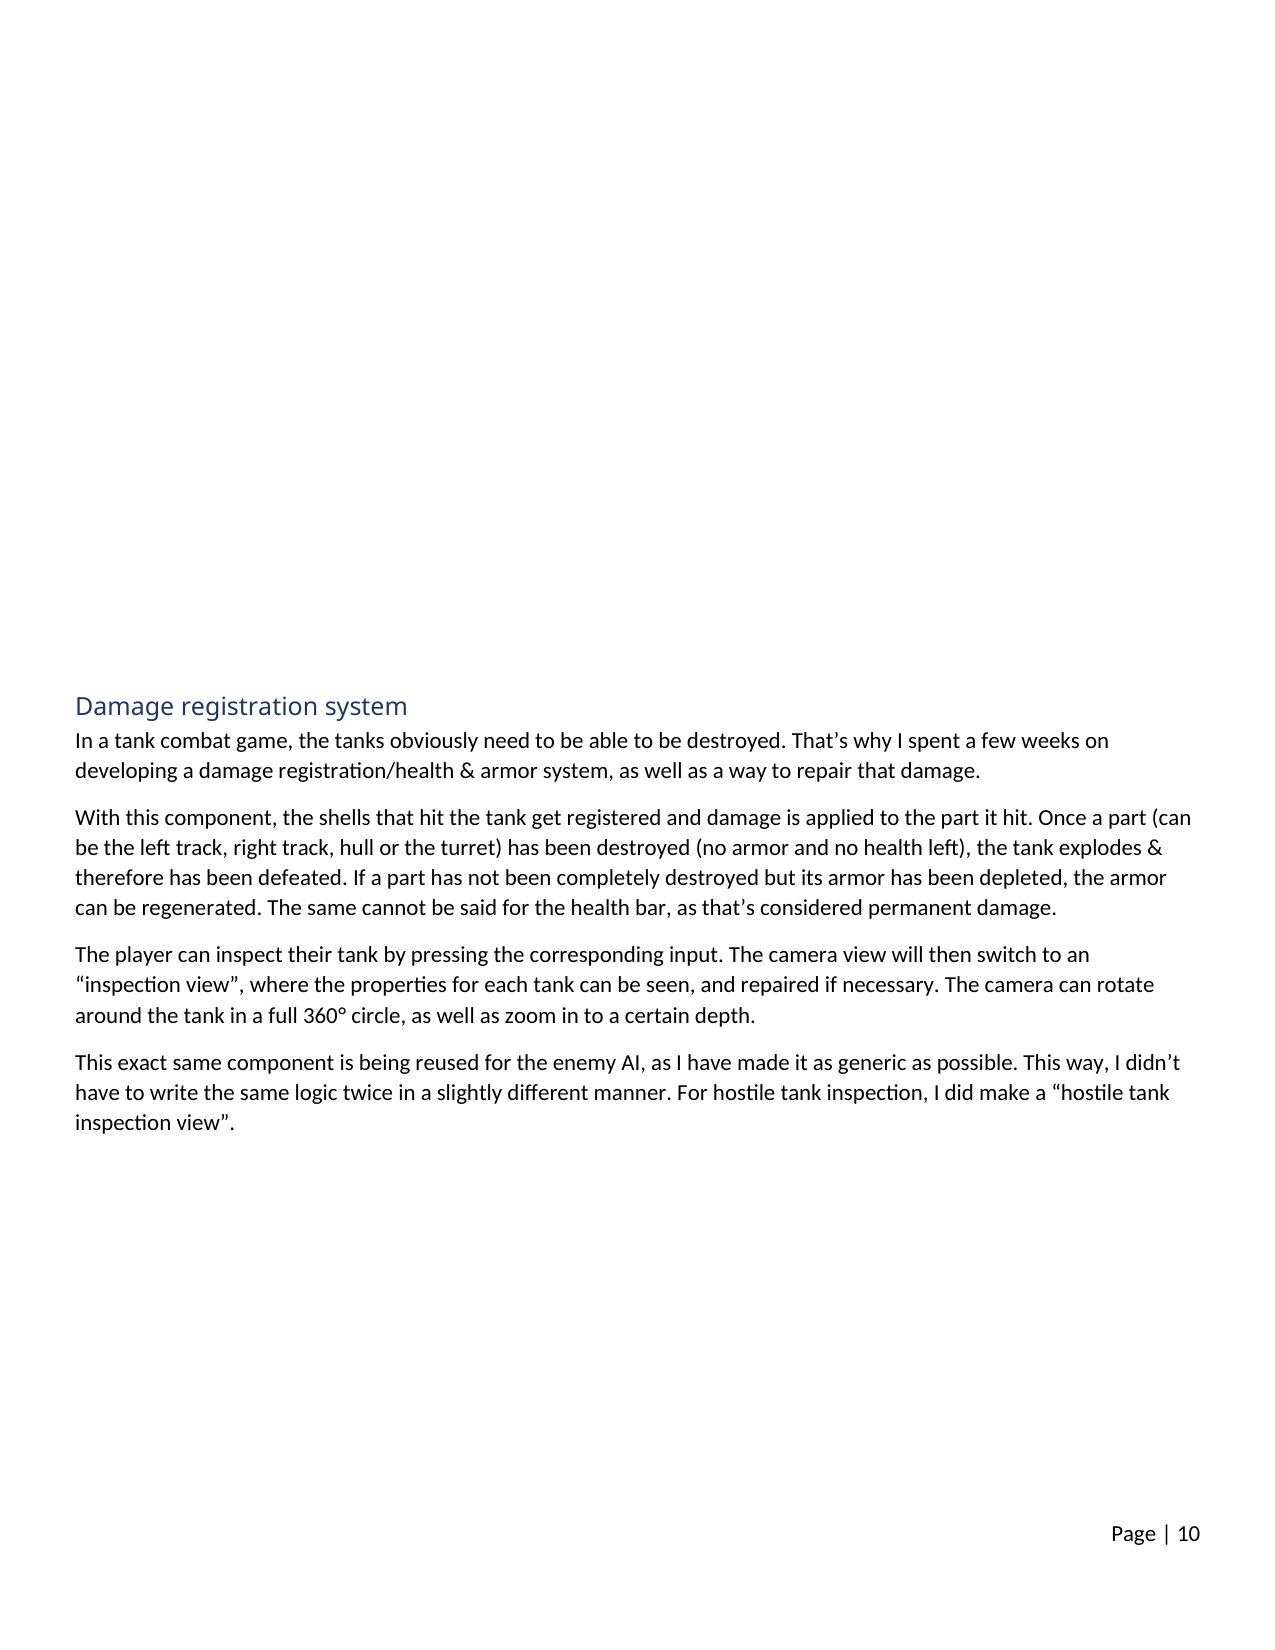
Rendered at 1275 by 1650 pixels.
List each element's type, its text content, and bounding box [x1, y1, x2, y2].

text In a tank combat game, the tanks obviously need to be able to be destroyed. That’s why I spent a few weeks on developing a damage registration/health & armor system, as well as a way to repair that damage. [75, 726, 1200, 784]
text This exact same component is being reused for the enemy AI, as I have made it as generic as possible. This way, I didn’t have to write the same logic twice in a slightly different manner. For hostile tank inspection, I did make a “hostile tank inspection view”. [75, 1048, 1200, 1136]
subtitle Damage registration system [75, 689, 1200, 723]
text The player can inspect their tank by pressing the corresponding input. The camera view will then switch to an “inspection view”, where the properties for each tank can be seen, and repaired if necessary. The camera can rotate around the tank in a full 360° circle, as well as zoom in to a certain depth. [75, 940, 1200, 1029]
text With this component, the shells that hit the tank get registered and damage is applied to the part it hit. Once a part (can be the left track, right track, hull or the turret) has been destroyed (no armor and no health left), the tank explodes & therefore has been defeated. If a part has not been completely destroyed but its armor has been depleted, the armor can be regenerated. The same cannot be said for the health bar, as that’s considered permanent damage. [75, 803, 1200, 922]
